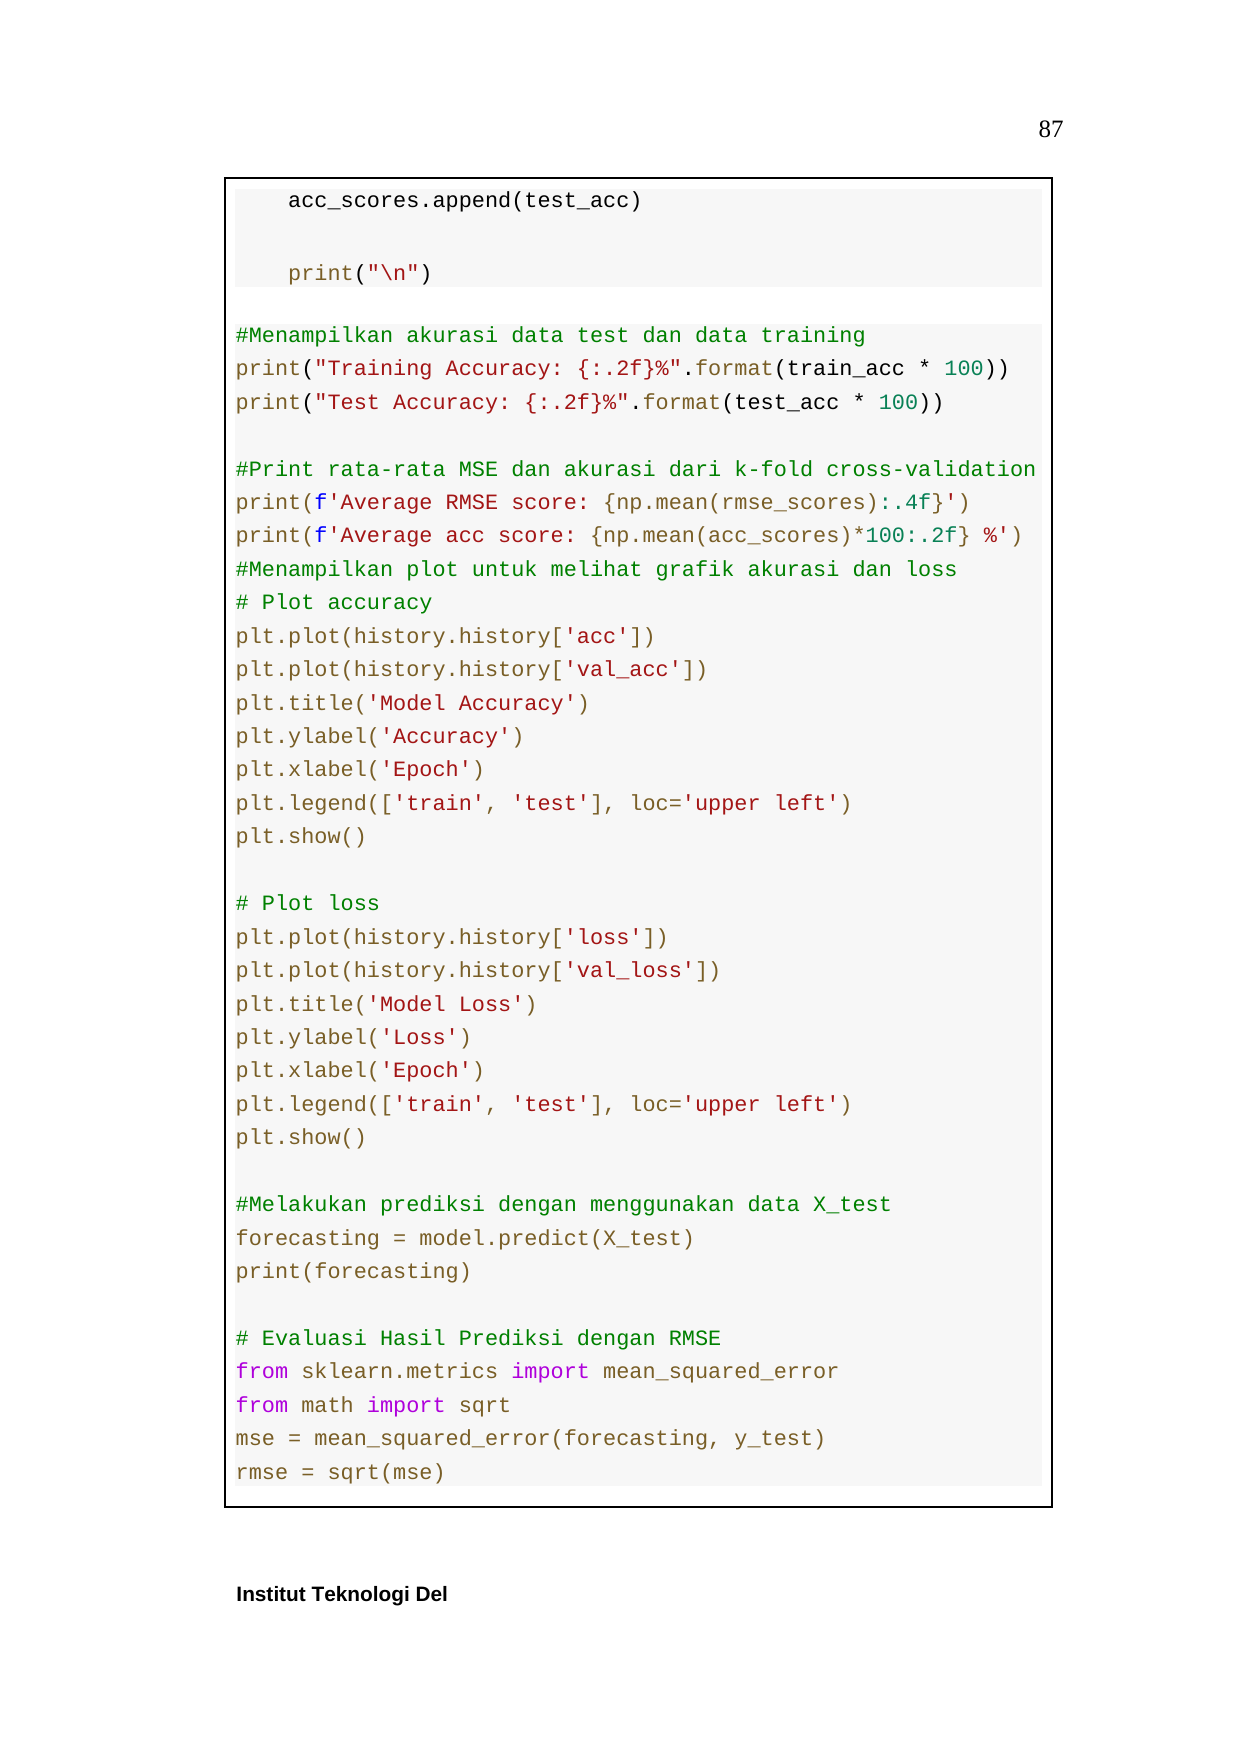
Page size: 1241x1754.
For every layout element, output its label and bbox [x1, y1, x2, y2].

table_header [226, 179, 1051, 1506]
